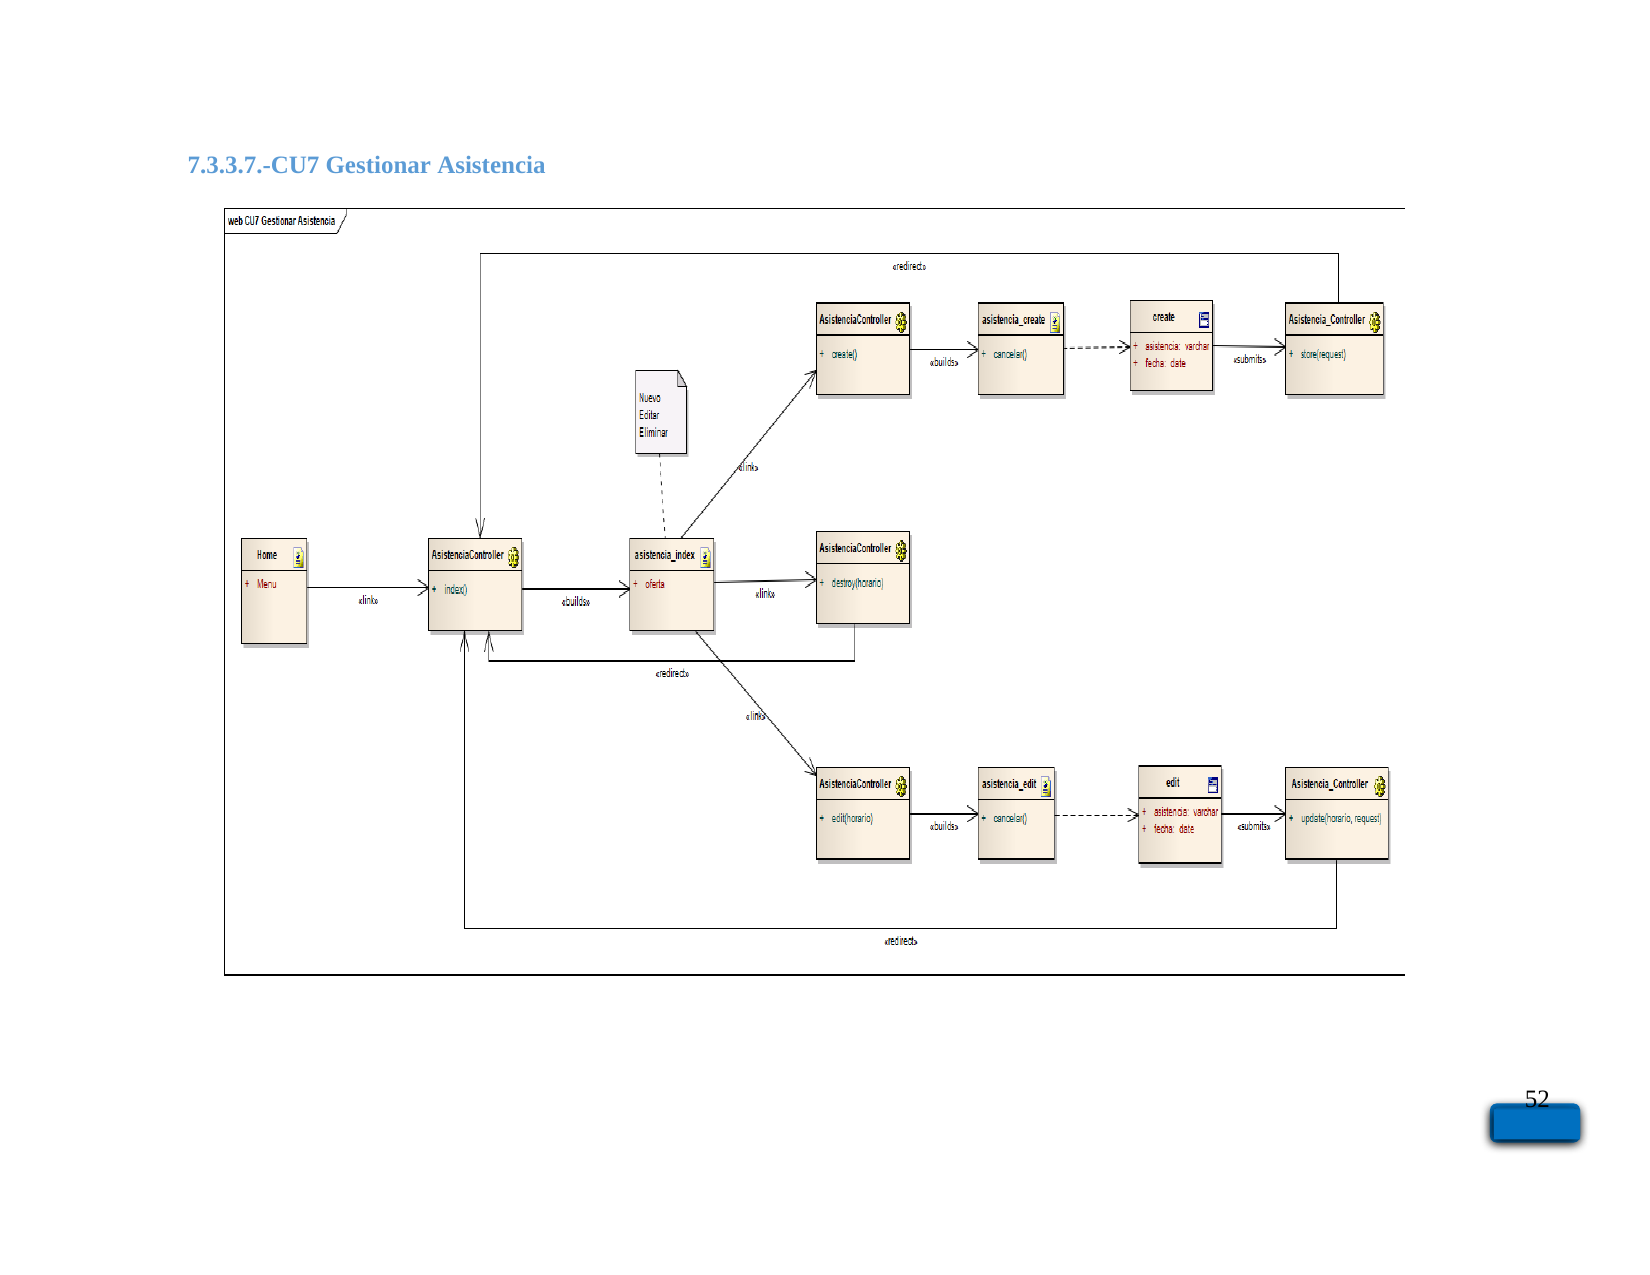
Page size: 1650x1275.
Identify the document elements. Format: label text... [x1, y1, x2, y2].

picture [223, 207, 1405, 976]
subtitle CU7 Gestionar Asistencia [150, 150, 1500, 179]
